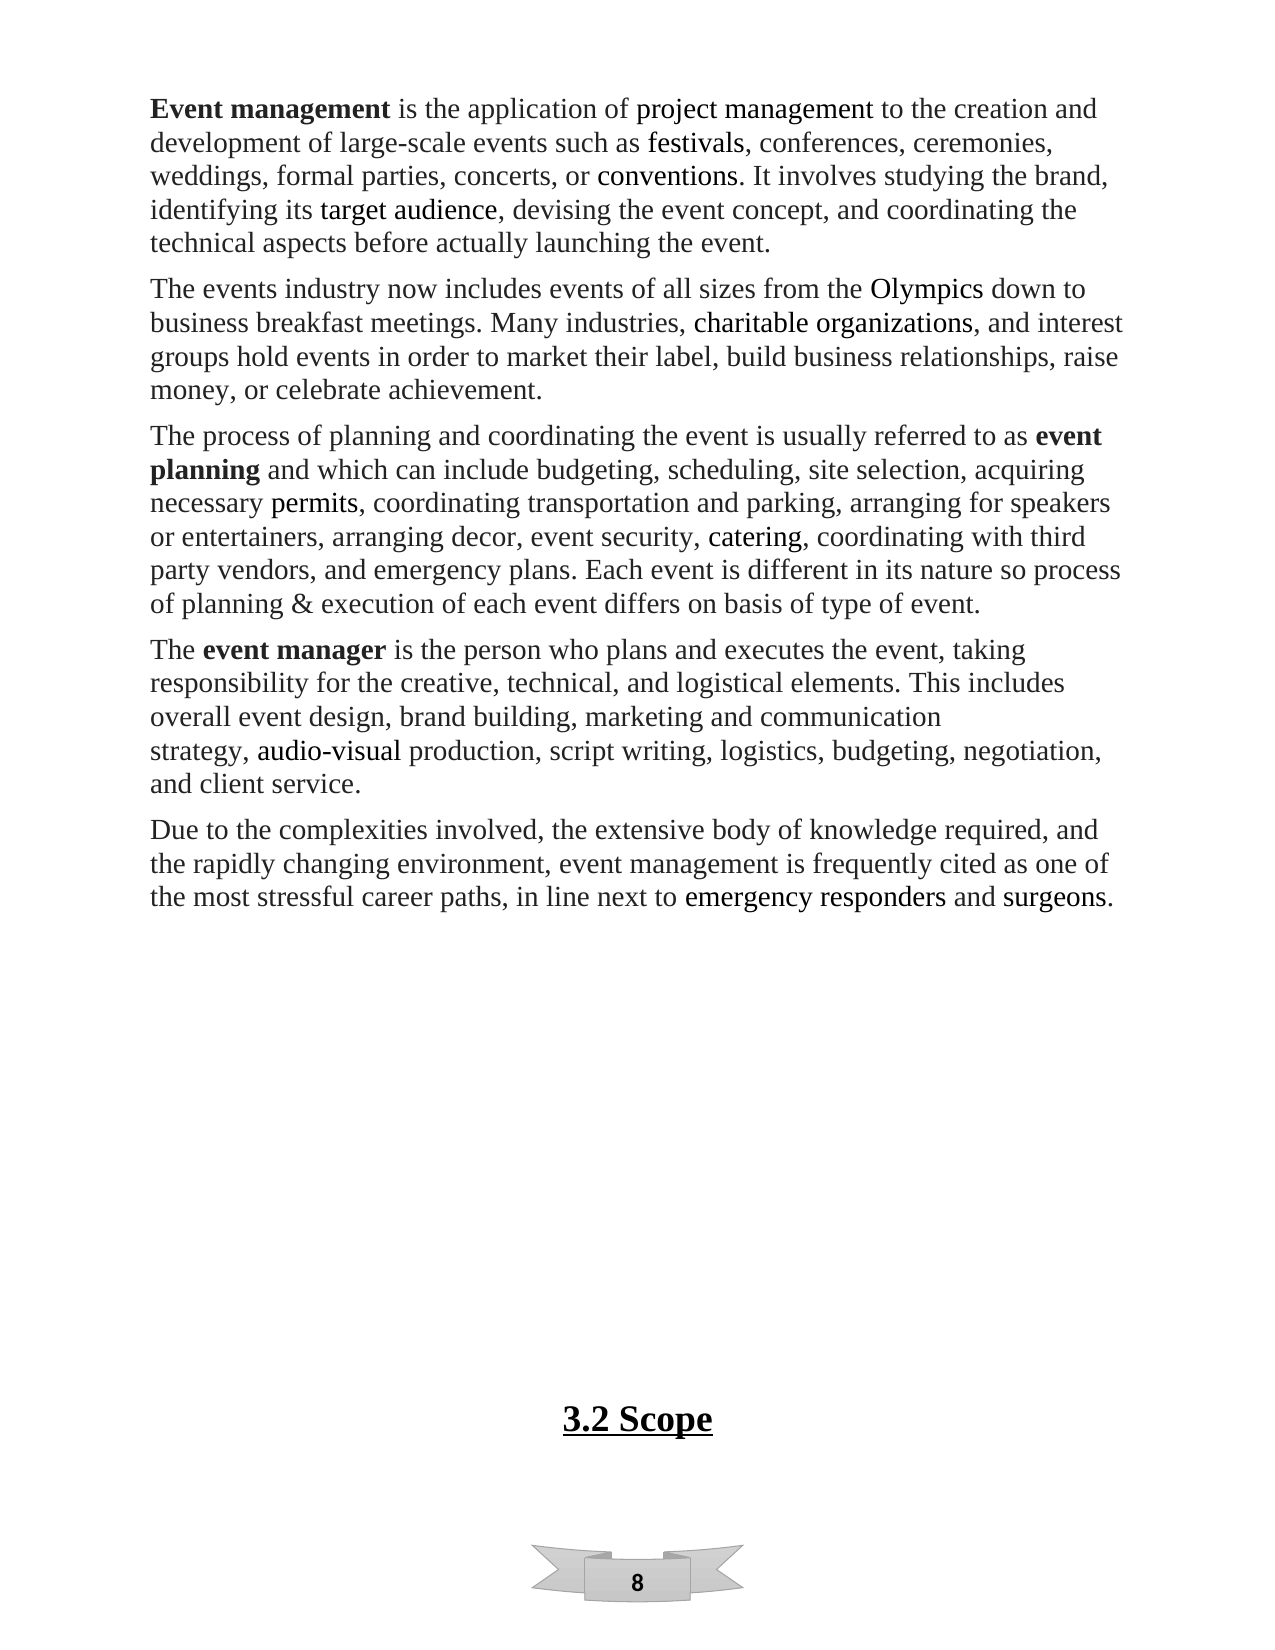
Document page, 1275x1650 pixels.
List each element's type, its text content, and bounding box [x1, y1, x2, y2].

text Event management is the application of project management to the creation and development of large-scale events such as festivals, conferences, ceremonies, weddings, formal parties, concerts, or conventions. It involves studying the brand, identifying its target audience, devising the event concept, and coordinating the technical aspects before actually launching the event. [150, 91, 1125, 259]
text The event manager is the person who plans and executes the event, taking responsibility for the creative, technical, and logistical elements. This includes overall event design, brand building, marketing and communication strategy, audio-visual production, script writing, logistics, budgeting, negotiation, and client service. [150, 632, 1125, 800]
text The events industry now includes events of all sizes from the Olympics down to business breakfast meetings. Many industries, charitable organizations, and interest groups hold events in order to market their label, build business relationships, raise money, or celebrate achievement. [150, 272, 1125, 406]
text Due to the complexities involved, the extensive body of knowledge required, and the rapidly changing environment, event management is frequently cited as one of the most stressful career paths, in line next to emergency responders and surgeons. [150, 812, 1125, 913]
text The process of planning and coordinating the event is usually referred to as event planning and which can include budgeting, scheduling, site selection, acquiring necessary permits, coordinating transportation and parking, arranging for speakers or entertainers, arranging decor, event security, catering, coordinating with third party vendors, and emergency plans. Each event is different in its nature so process of planning & execution of each event differs on basis of type of event. [150, 418, 1125, 619]
text 3.2 Scope [150, 1397, 1125, 1440]
